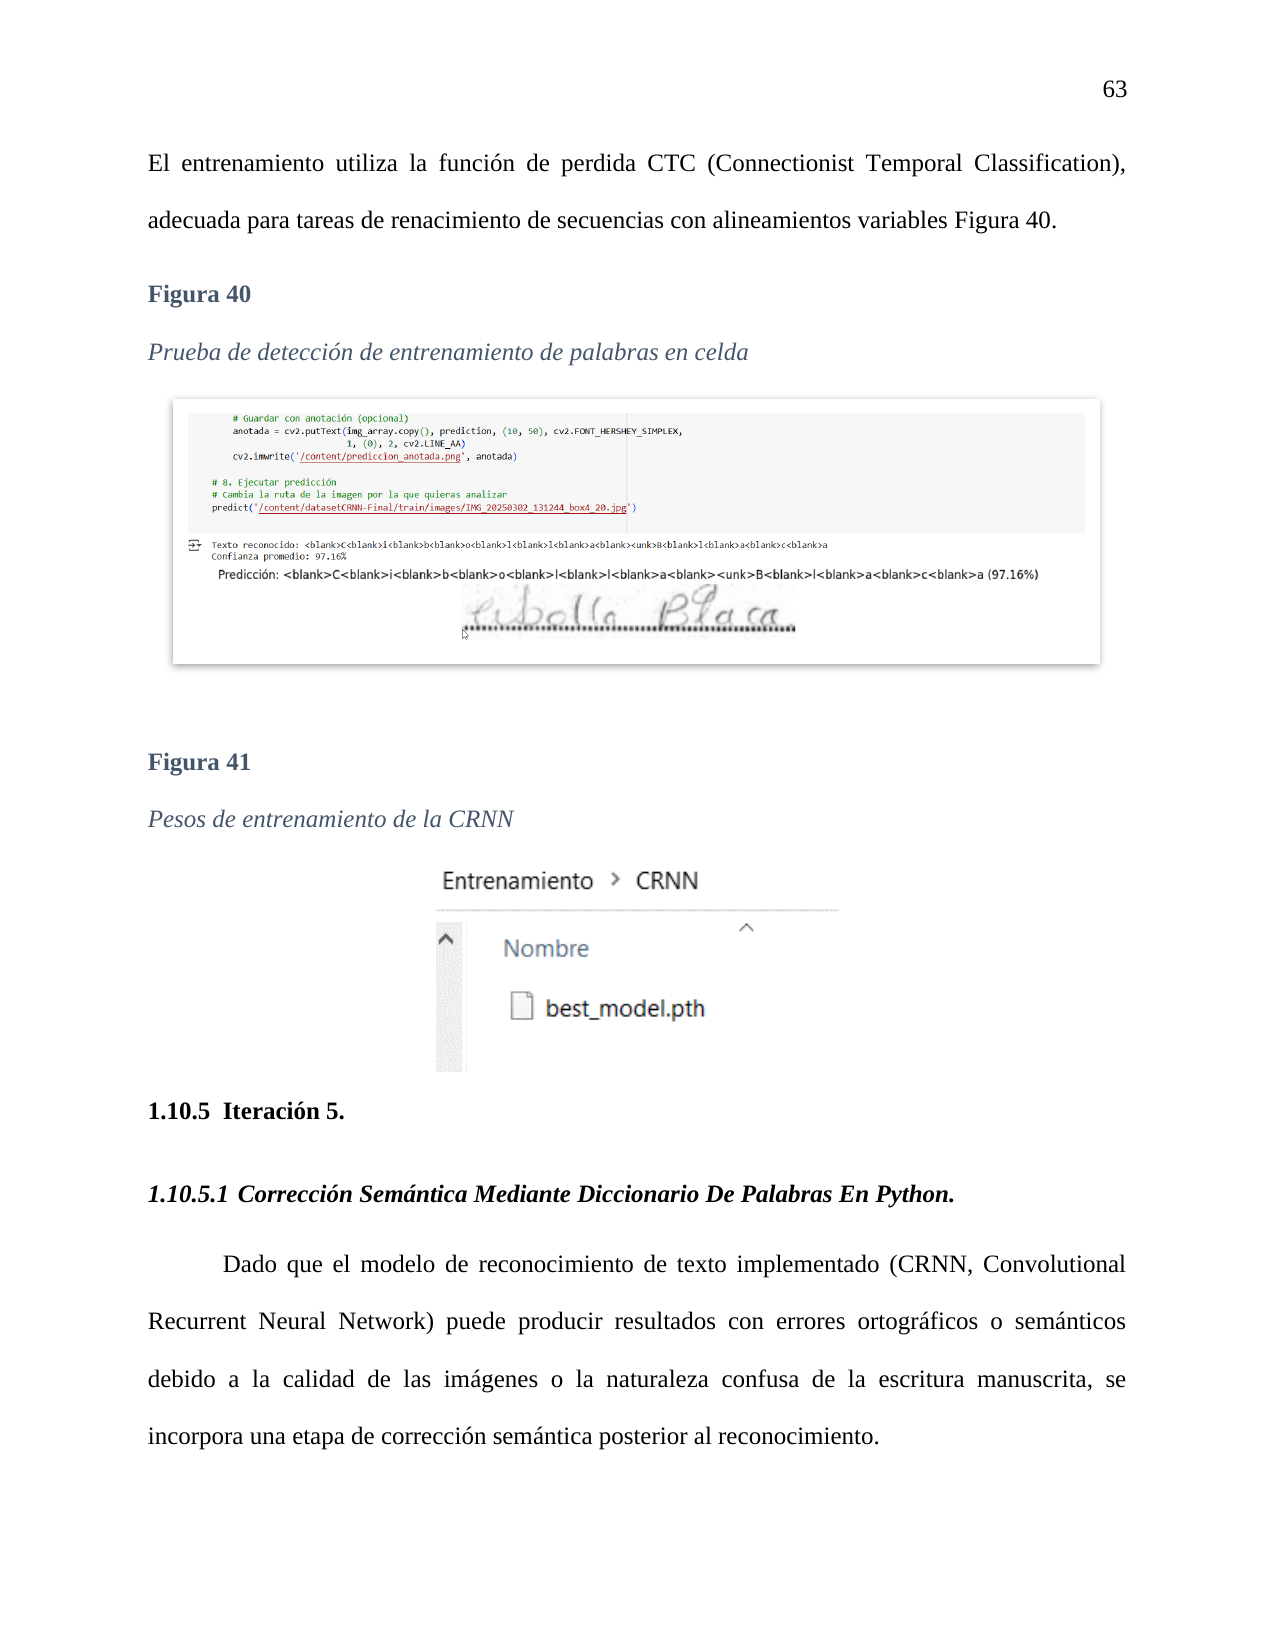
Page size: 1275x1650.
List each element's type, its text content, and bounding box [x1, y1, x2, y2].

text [148, 148, 1127, 234]
subtitle Corrección Semántica Mediante Diccionario De Palabras En Python. [148, 1179, 1127, 1207]
picture [188, 413, 1085, 649]
text Figura 41 Pesos de entrenamiento de la CRNN [148, 747, 1127, 833]
text Figura 40 Prueba de detección de entrenamiento de palabras en celda [148, 279, 1127, 366]
text Dado que el modelo de reconocimiento de texto implementado (CRNN, Convolutional Recurrent Neural Network) puede producir resultados con errores ortográficos o semánticos debido a la calidad de las imágenes o la naturaleza confusa de la escritura manuscrita, se incorpora una etapa de corrección semántica posterior al reconocimiento. [148, 1249, 1127, 1450]
subtitle Iteración 5. [148, 1096, 1127, 1125]
picture [436, 861, 839, 1072]
